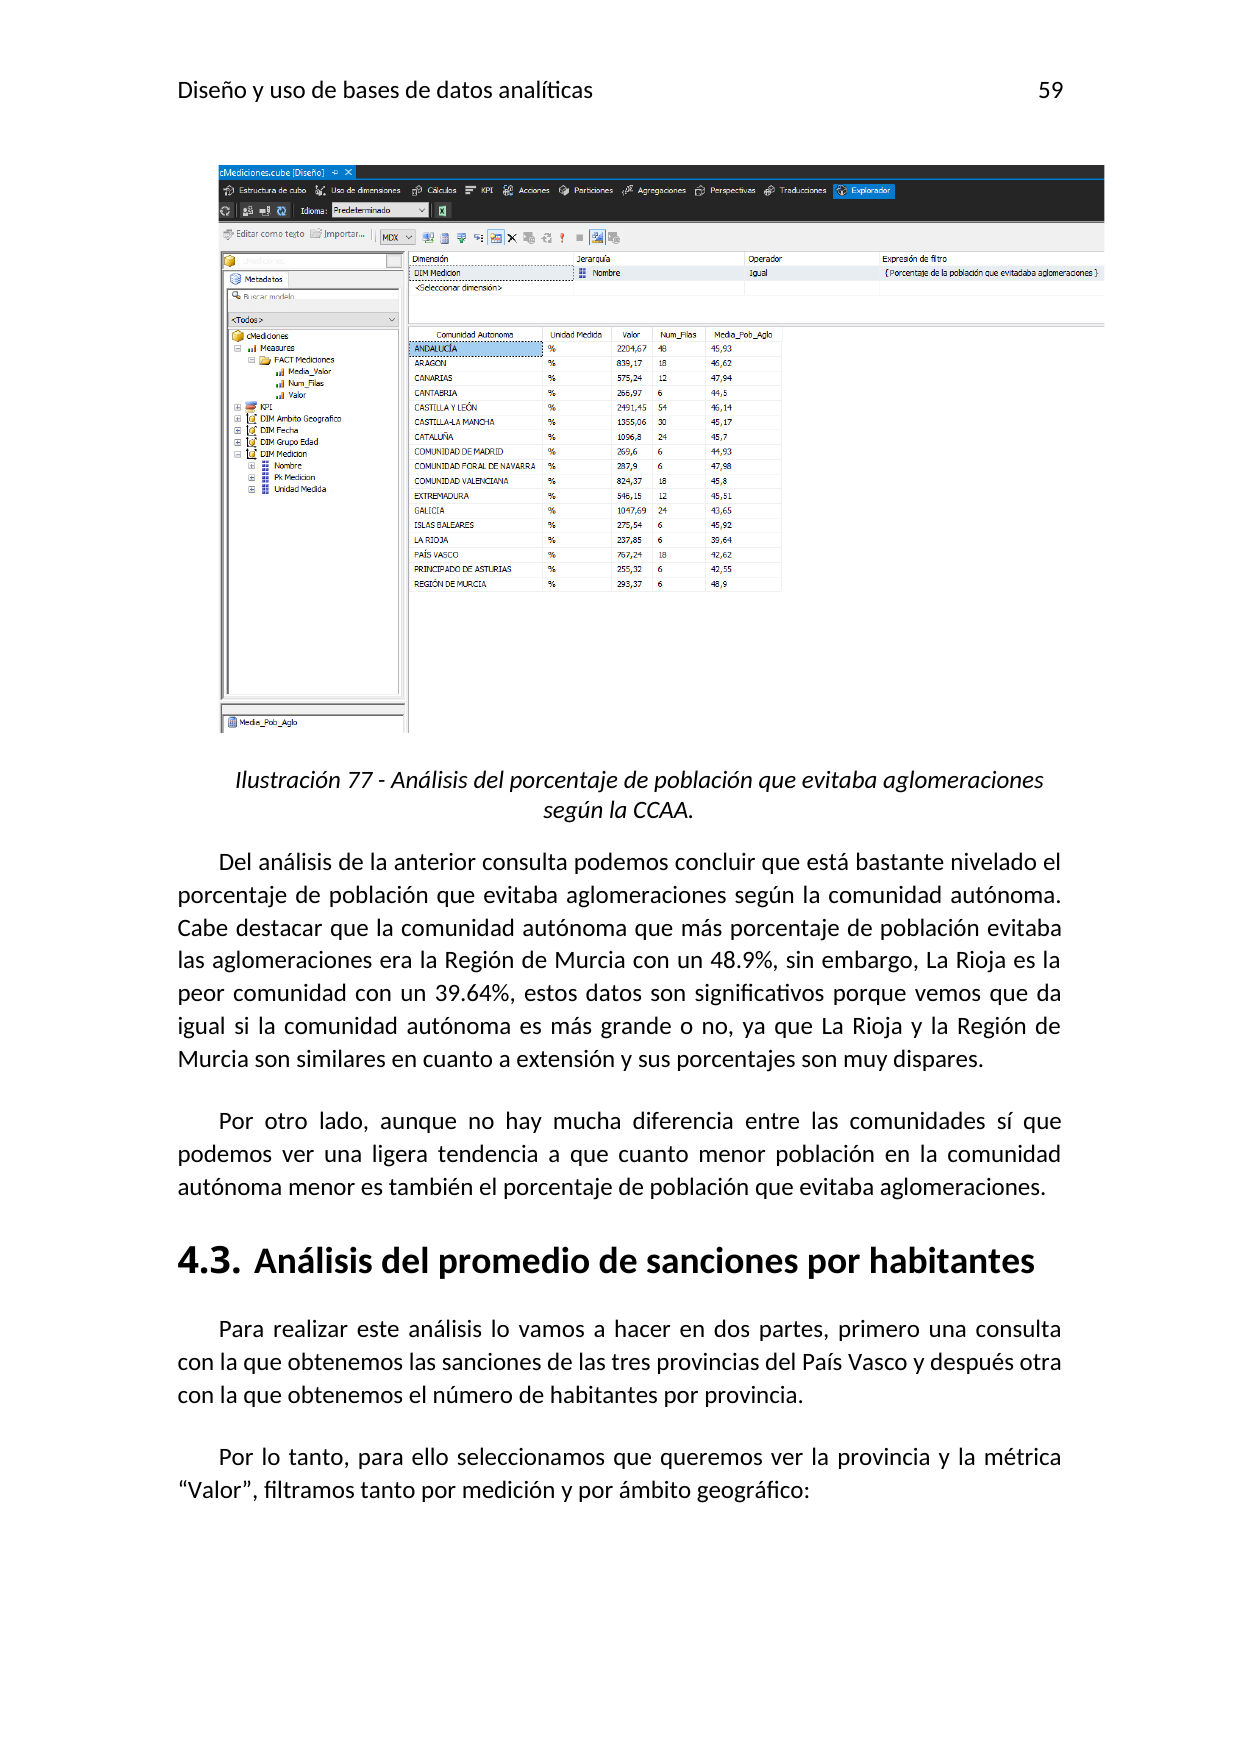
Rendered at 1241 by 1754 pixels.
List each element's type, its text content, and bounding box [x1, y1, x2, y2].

text Por lo tanto, para ello seleccionamos que queremos ver la provincia y la métrica “Valor”, filtramos tanto por medición y por ámbito geográfico: [177, 1441, 1063, 1505]
picture [218, 165, 1105, 733]
subtitle Análisis del promedio de sanciones por habitantes [177, 1233, 1063, 1284]
text Para realizar este análisis lo vamos a hacer en dos partes, primero una consulta con la que obtenemos las sanciones de las tres provincias del País Vasco y después otra con la que obtenemos el número de habitantes por provincia. [177, 1313, 1063, 1410]
text Del análisis de la anterior consulta podemos concluir que está bastante nivelado el porcentaje de población que evitaba aglomeraciones según la comunidad autónoma. Cabe destacar que la comunidad autónoma que más porcentaje de población evitaba las aglomeraciones era la Región de Murcia con un 48.9%, sin embargo, La Rioja es la peor comunidad con un 39.64%, estos datos son significativos porque vemos que da igual si la comunidad autónoma es más grande o no, ya que La Rioja y la Región de Murcia son similares en cuanto a extensión y sus porcentajes son muy dispares. [177, 846, 1063, 1074]
text Por otro lado, aunque no hay mucha diferencia entre las comunidades sí que podemos ver una ligera tendencia a que cuanto menor población en la comunidad autónoma menor es también el porcentaje de población que evitaba aglomeraciones. [177, 1105, 1063, 1202]
